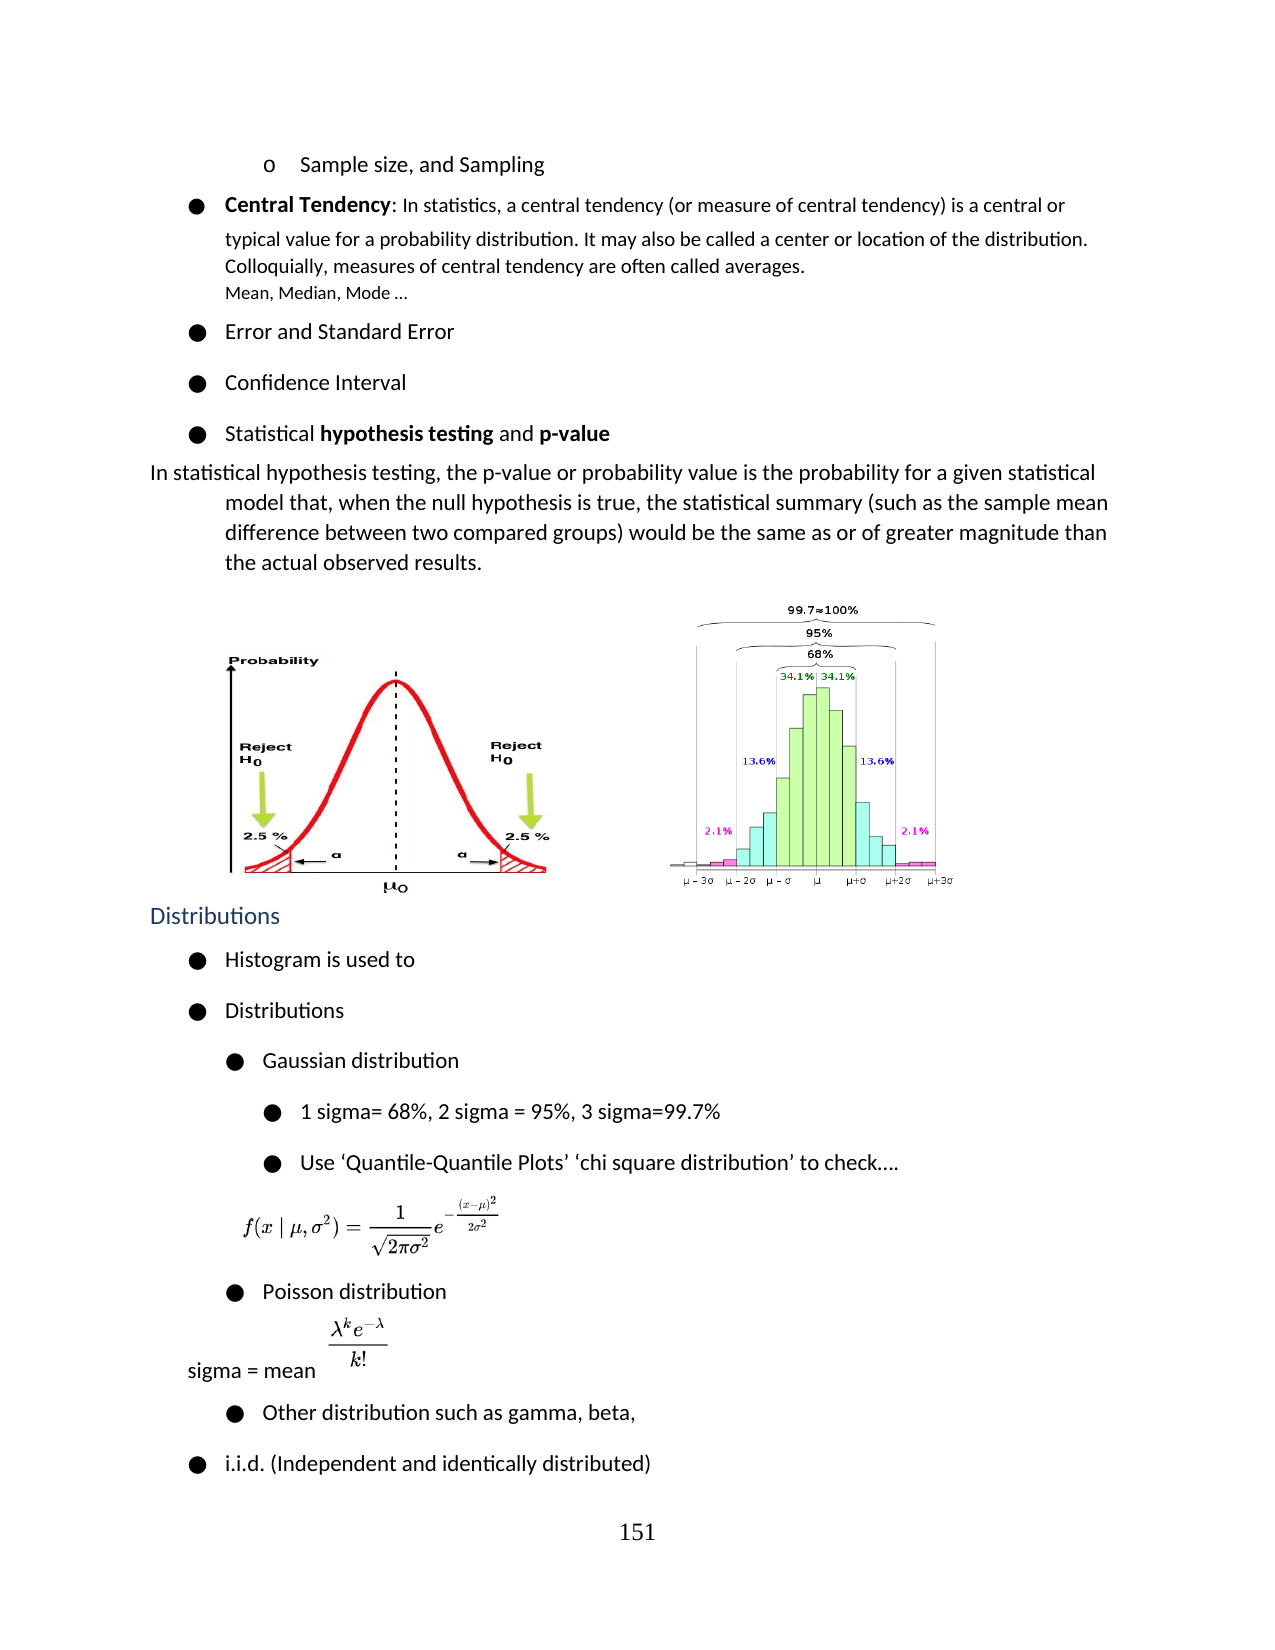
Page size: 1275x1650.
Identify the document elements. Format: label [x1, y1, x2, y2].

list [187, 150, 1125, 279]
picture [225, 653, 569, 897]
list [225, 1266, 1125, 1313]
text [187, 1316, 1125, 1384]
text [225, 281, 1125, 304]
picture [659, 595, 964, 897]
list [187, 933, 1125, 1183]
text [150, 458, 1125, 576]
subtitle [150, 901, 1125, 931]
picture [326, 1316, 407, 1379]
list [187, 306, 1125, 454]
picture [225, 1187, 519, 1264]
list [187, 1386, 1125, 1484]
